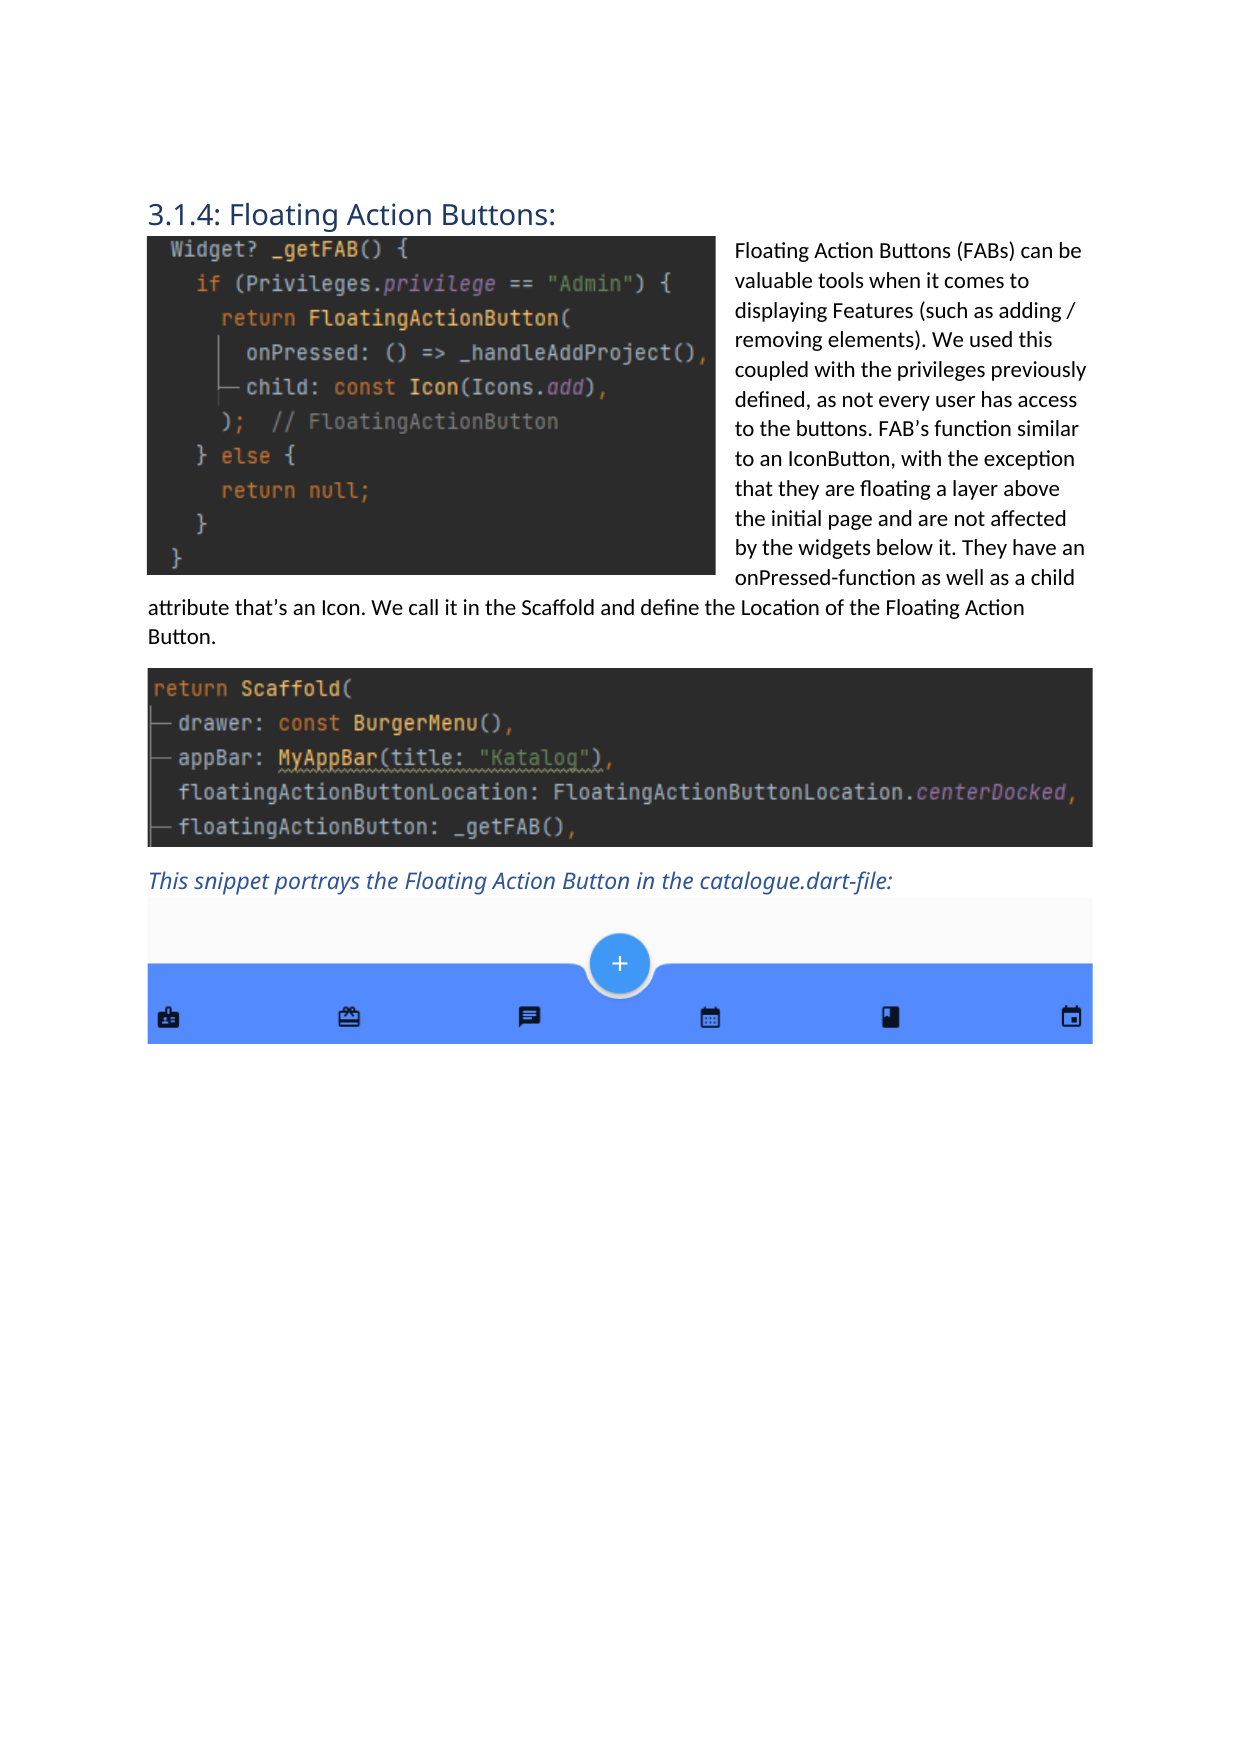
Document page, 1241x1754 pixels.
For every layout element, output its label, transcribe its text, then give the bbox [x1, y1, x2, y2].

subtitle 3.1.4: Floating Action Buttons: [148, 194, 1093, 234]
picture [147, 898, 1093, 1044]
picture [147, 668, 1093, 847]
subtitle This snippet portrays the Floating Action Button in the catalogue.dart-file: [148, 865, 1093, 896]
picture [146, 236, 716, 575]
